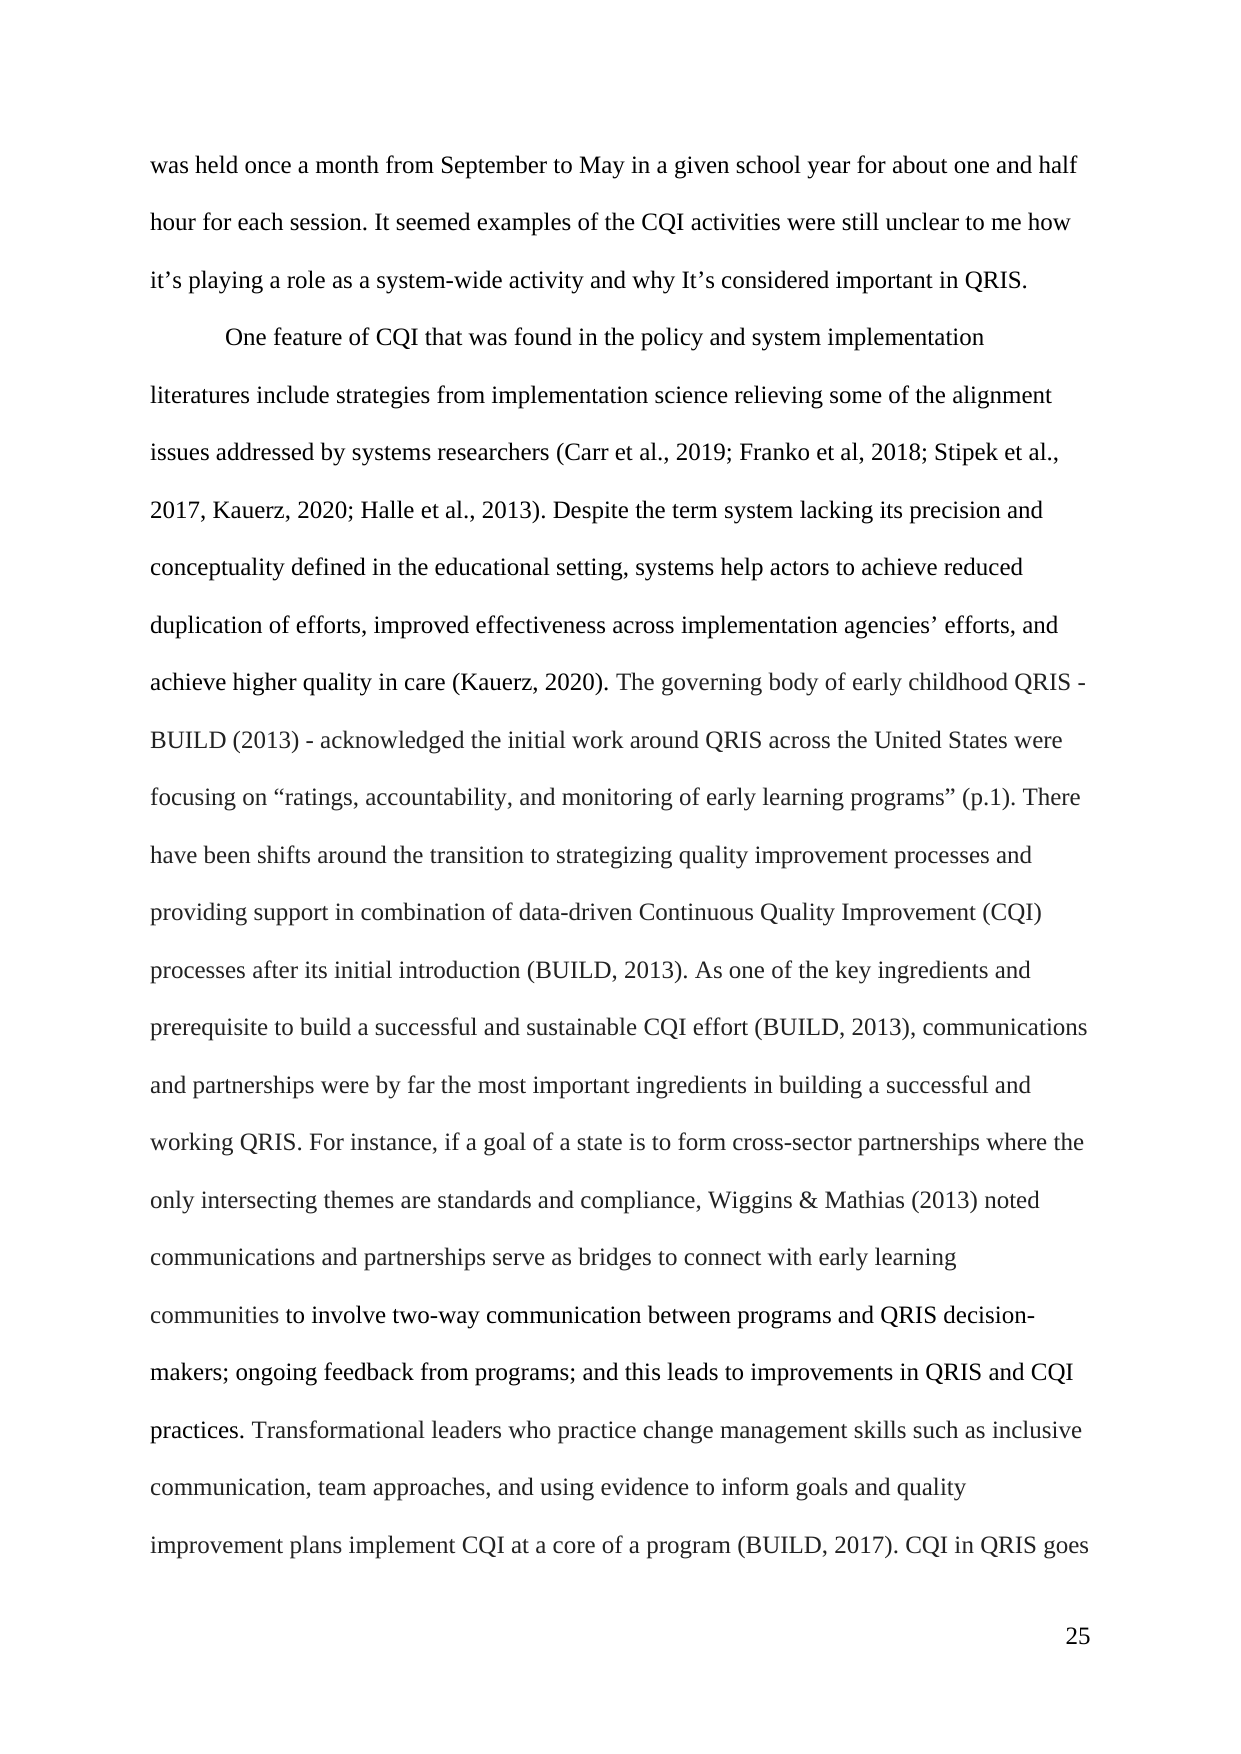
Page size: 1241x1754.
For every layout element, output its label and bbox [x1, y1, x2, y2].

text [150, 322, 1090, 1559]
text [150, 150, 1090, 294]
